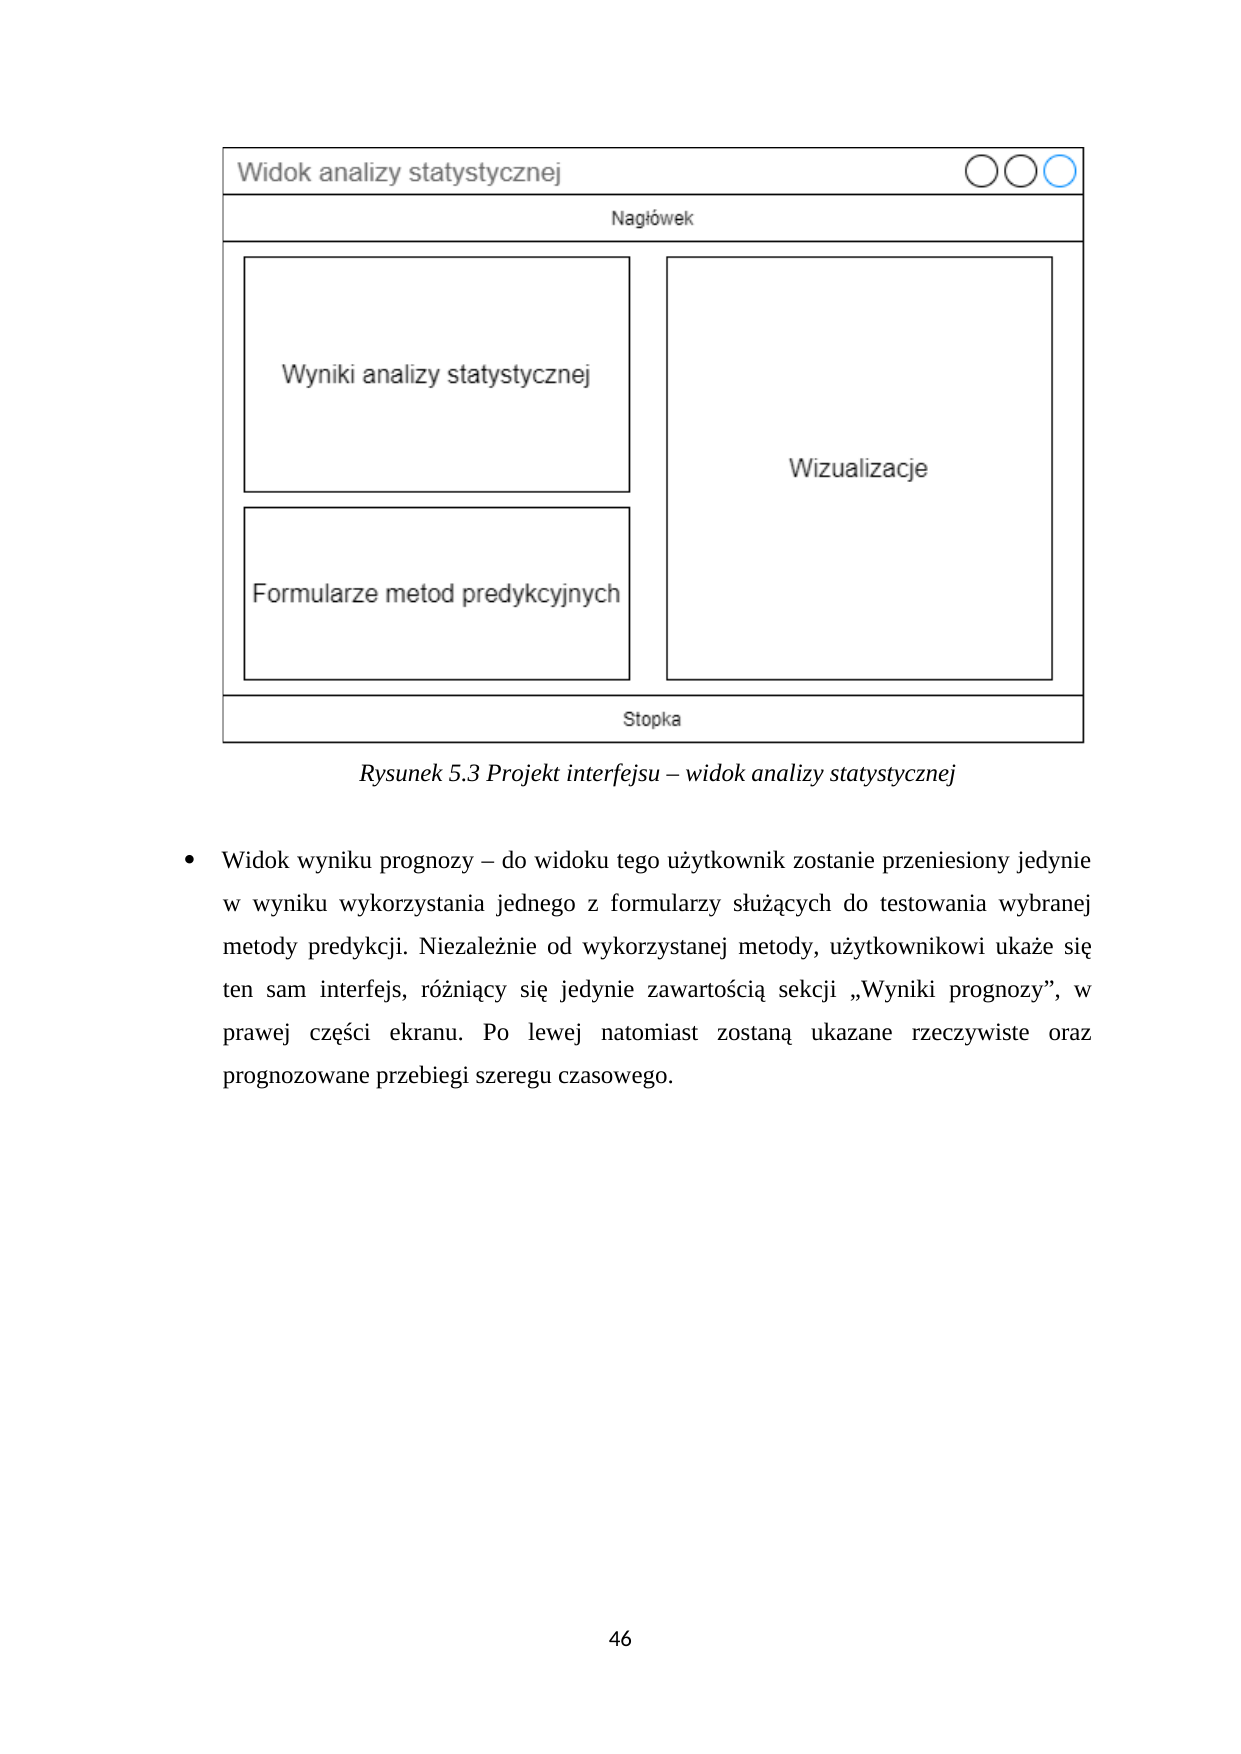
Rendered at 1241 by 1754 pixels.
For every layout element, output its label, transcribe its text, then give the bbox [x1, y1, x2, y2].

list Widok wyniku prognozy – do widoku tego użytkownik zostanie przeniesiony jedynie w wyniku wykorzystania jednego z formularzy służących do testowania wybranej metody predykcji. Niezależnie od wykorzystanej metody, użytkownikowi ukaże się ten sam interfejs, różniący się jedynie zawartością sekcji „Wyniki prognozy”, w prawej części ekranu. Po lewej natomiast zostaną ukazane rzeczywiste oraz prognozowane przebiegi szeregu czasowego. [185, 845, 1093, 1089]
picture [222, 147, 1085, 745]
list Rysunek 5.3 Projekt interfejsu – widok analizy statystycznej [223, 758, 1093, 787]
